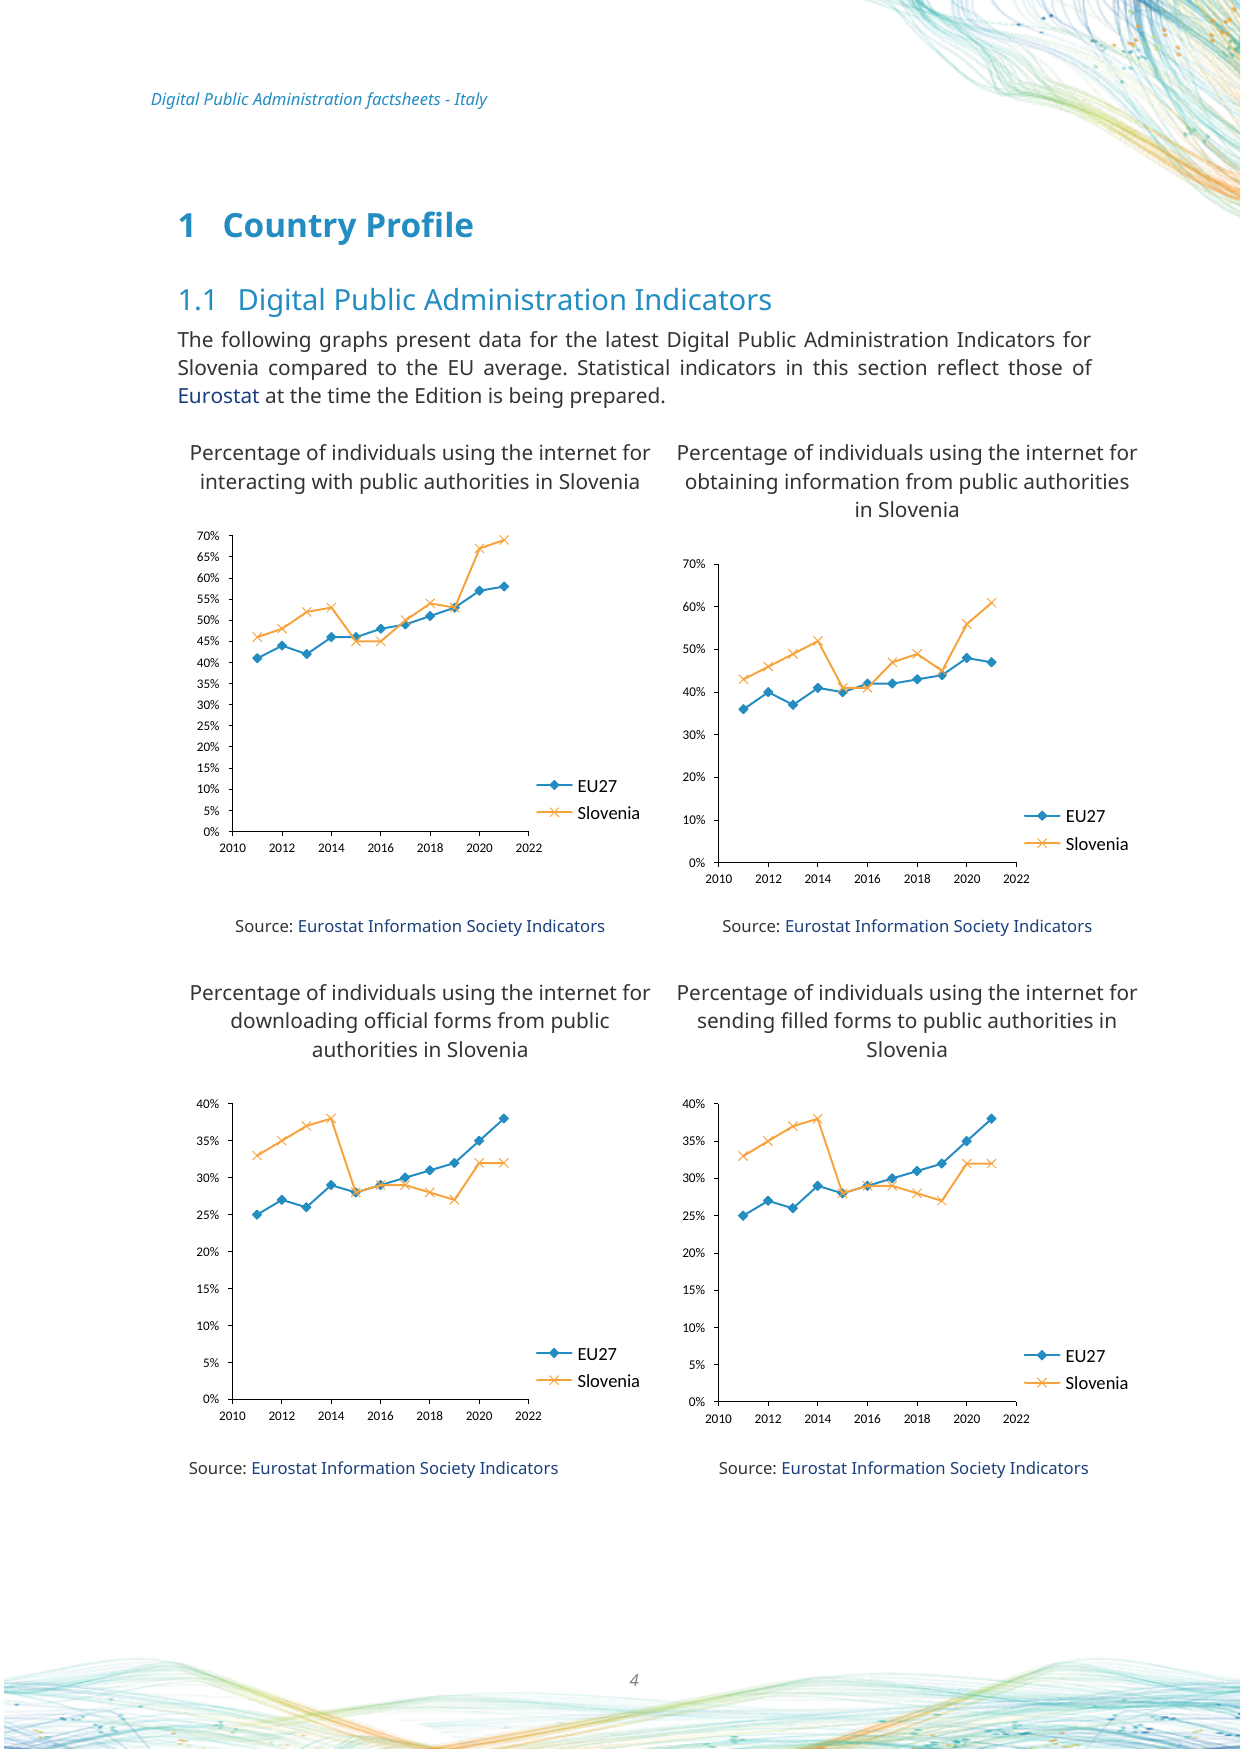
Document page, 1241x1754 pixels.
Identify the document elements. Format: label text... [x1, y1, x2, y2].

table_cell Source: Eurostat Information Society Indicators [661, 1434, 1146, 1479]
table_cell Percentage of individuals using the internet for sending filled forms to public authorities in Slovenia [663, 978, 1151, 1433]
table_cell Source: Eurostat Information Society Indicators [177, 892, 663, 978]
table_cell Source: Eurostat Information Society Indicators [663, 892, 1151, 978]
picture [4, 1641, 1241, 1749]
table_cell Percentage of individuals using the internet for downloading official forms from public authorities in Slovenia [177, 978, 663, 1433]
table_header Percentage of individuals using the internet for obtaining information from public authorities in Slovenia [663, 439, 1151, 892]
table_header Percentage of individuals using the internet for interacting with public authorities in Slovenia [177, 439, 663, 892]
subtitle Country Profile [177, 202, 1092, 248]
text The following graphs present data for the latest Digital Public Administration Indicators for Slovenia compared to the EU average. Statistical indicators in this section reflect those of Eurostat at the time the Edition is being prepared. [177, 325, 1092, 410]
picture [853, 0, 1241, 249]
table_cell Source: Eurostat Information Society Indicators [177, 1434, 661, 1479]
subtitle Digital Public Administration Indicators [177, 279, 1092, 318]
